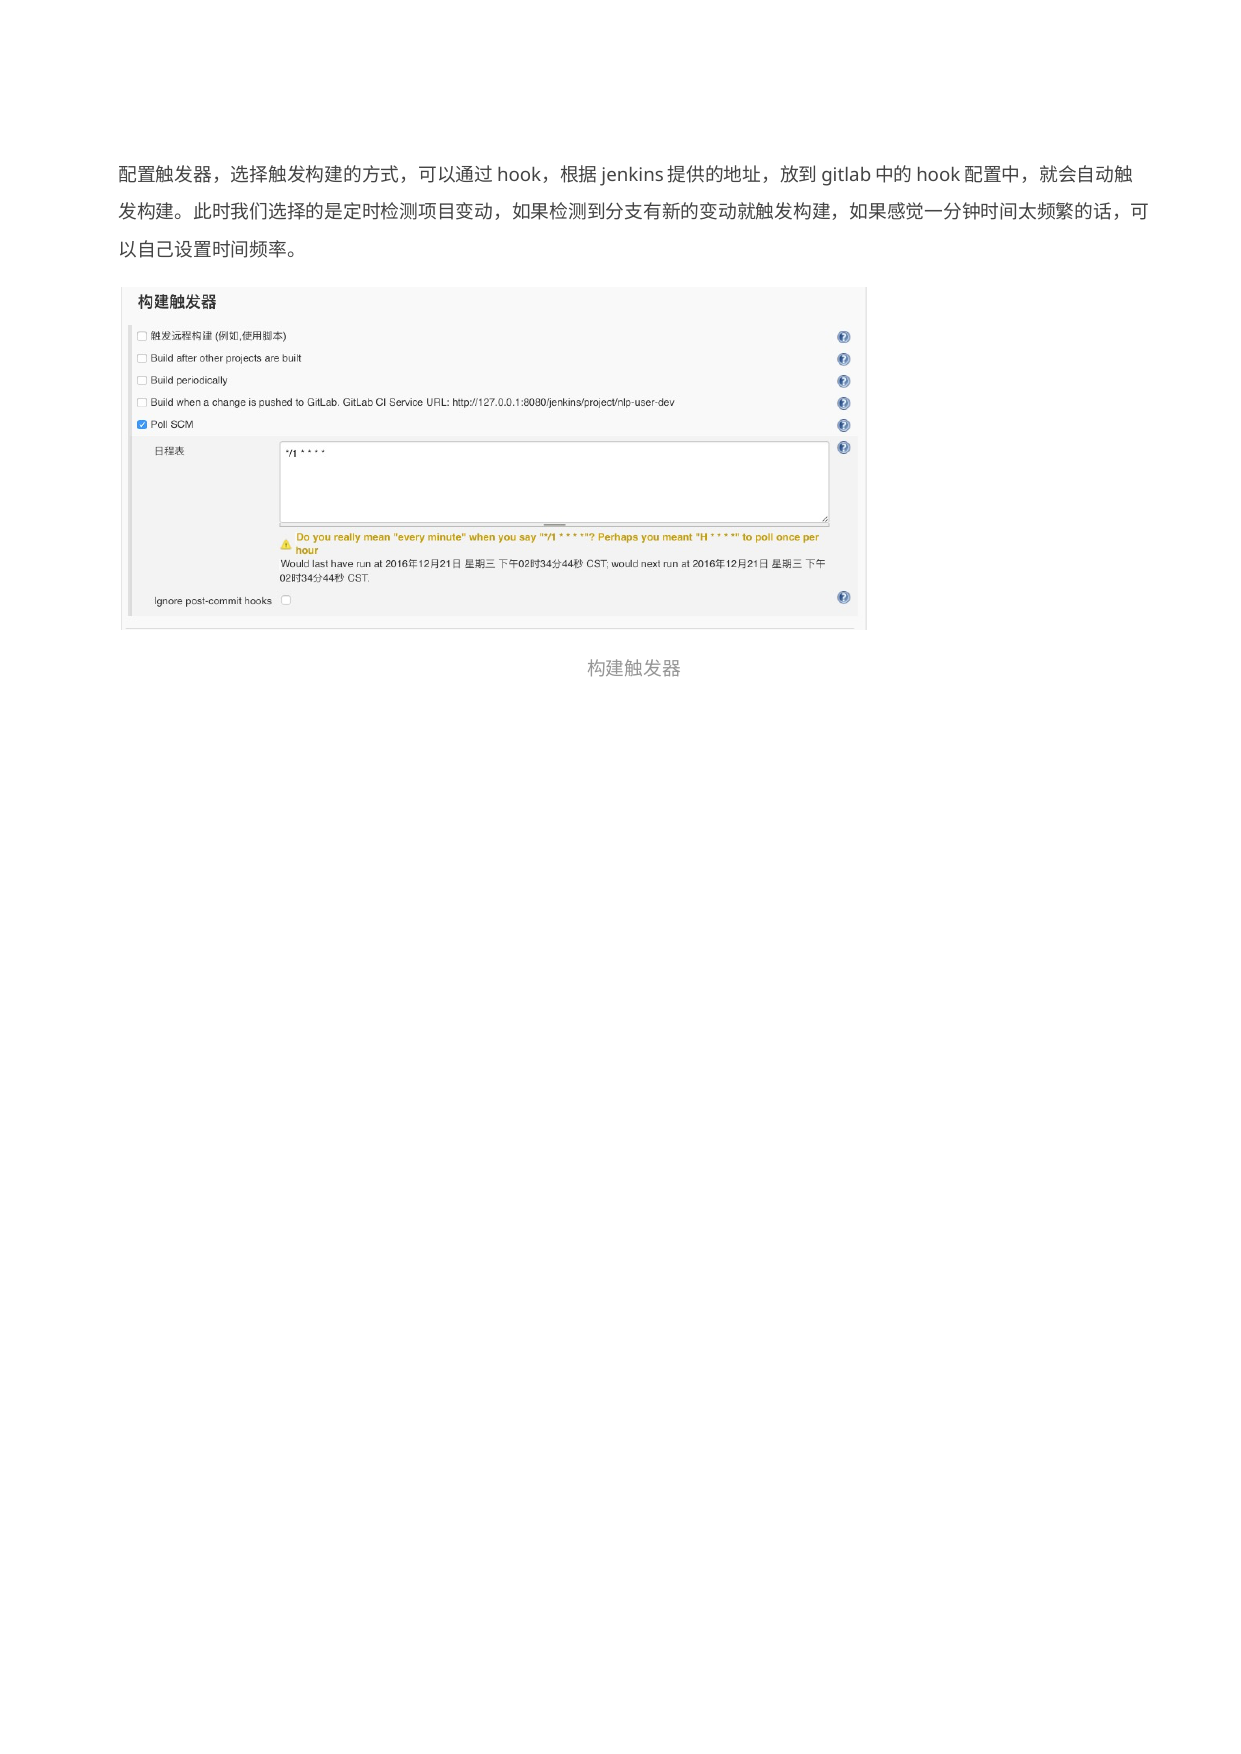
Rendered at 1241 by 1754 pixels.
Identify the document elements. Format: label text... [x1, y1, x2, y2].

picture [118, 287, 869, 630]
text 配置触发器，选择触发构建的方式，可以通过hook，根据jenkins提供的地址，放到gitlab中的hook配置中，就会自动触发构建。此时我们选择的是定时检测项目变动，如果检测到分支有新的变动就触发构建，如果感觉一分钟时间太频繁的话，可以自己设置时间频率。 [110, 151, 1158, 266]
text 构建触发器 [110, 654, 1158, 683]
